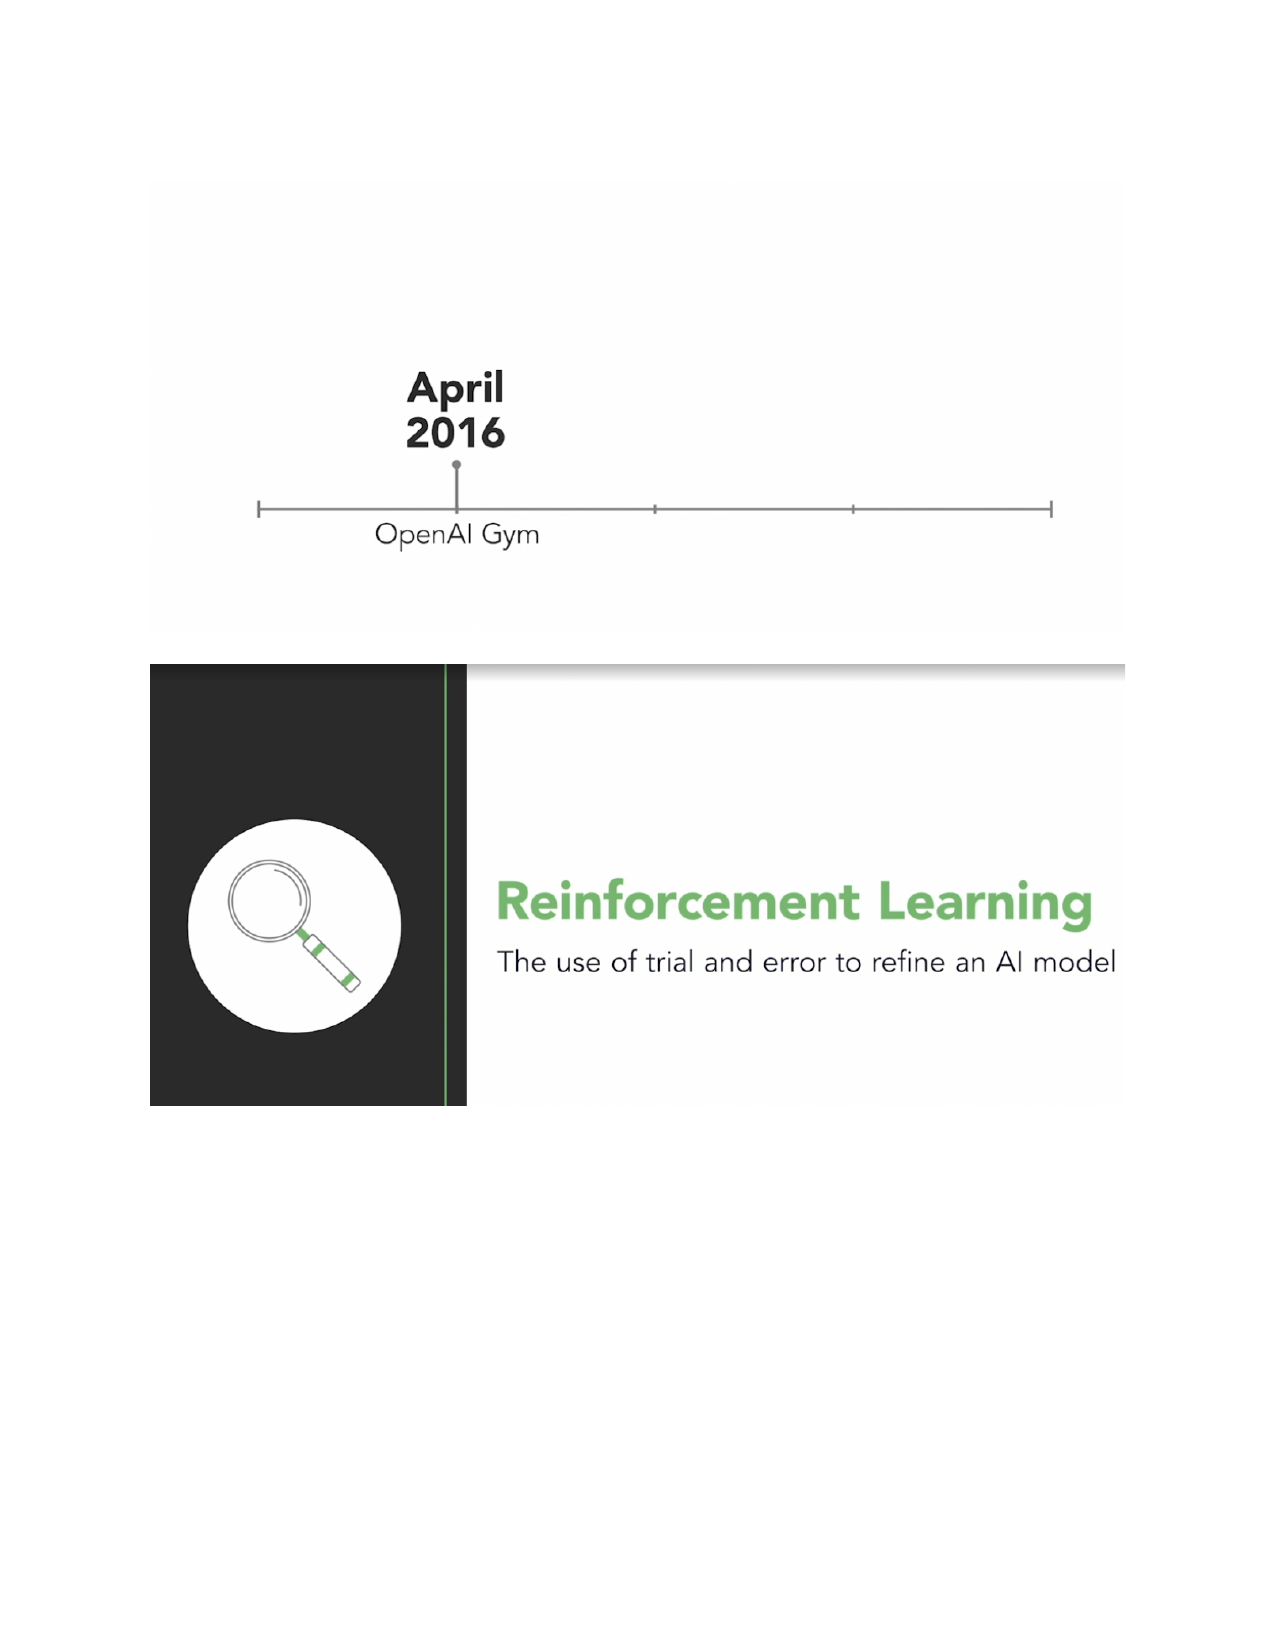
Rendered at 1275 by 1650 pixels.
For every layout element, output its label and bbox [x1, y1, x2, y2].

picture [150, 664, 1125, 1106]
picture [150, 180, 1125, 631]
